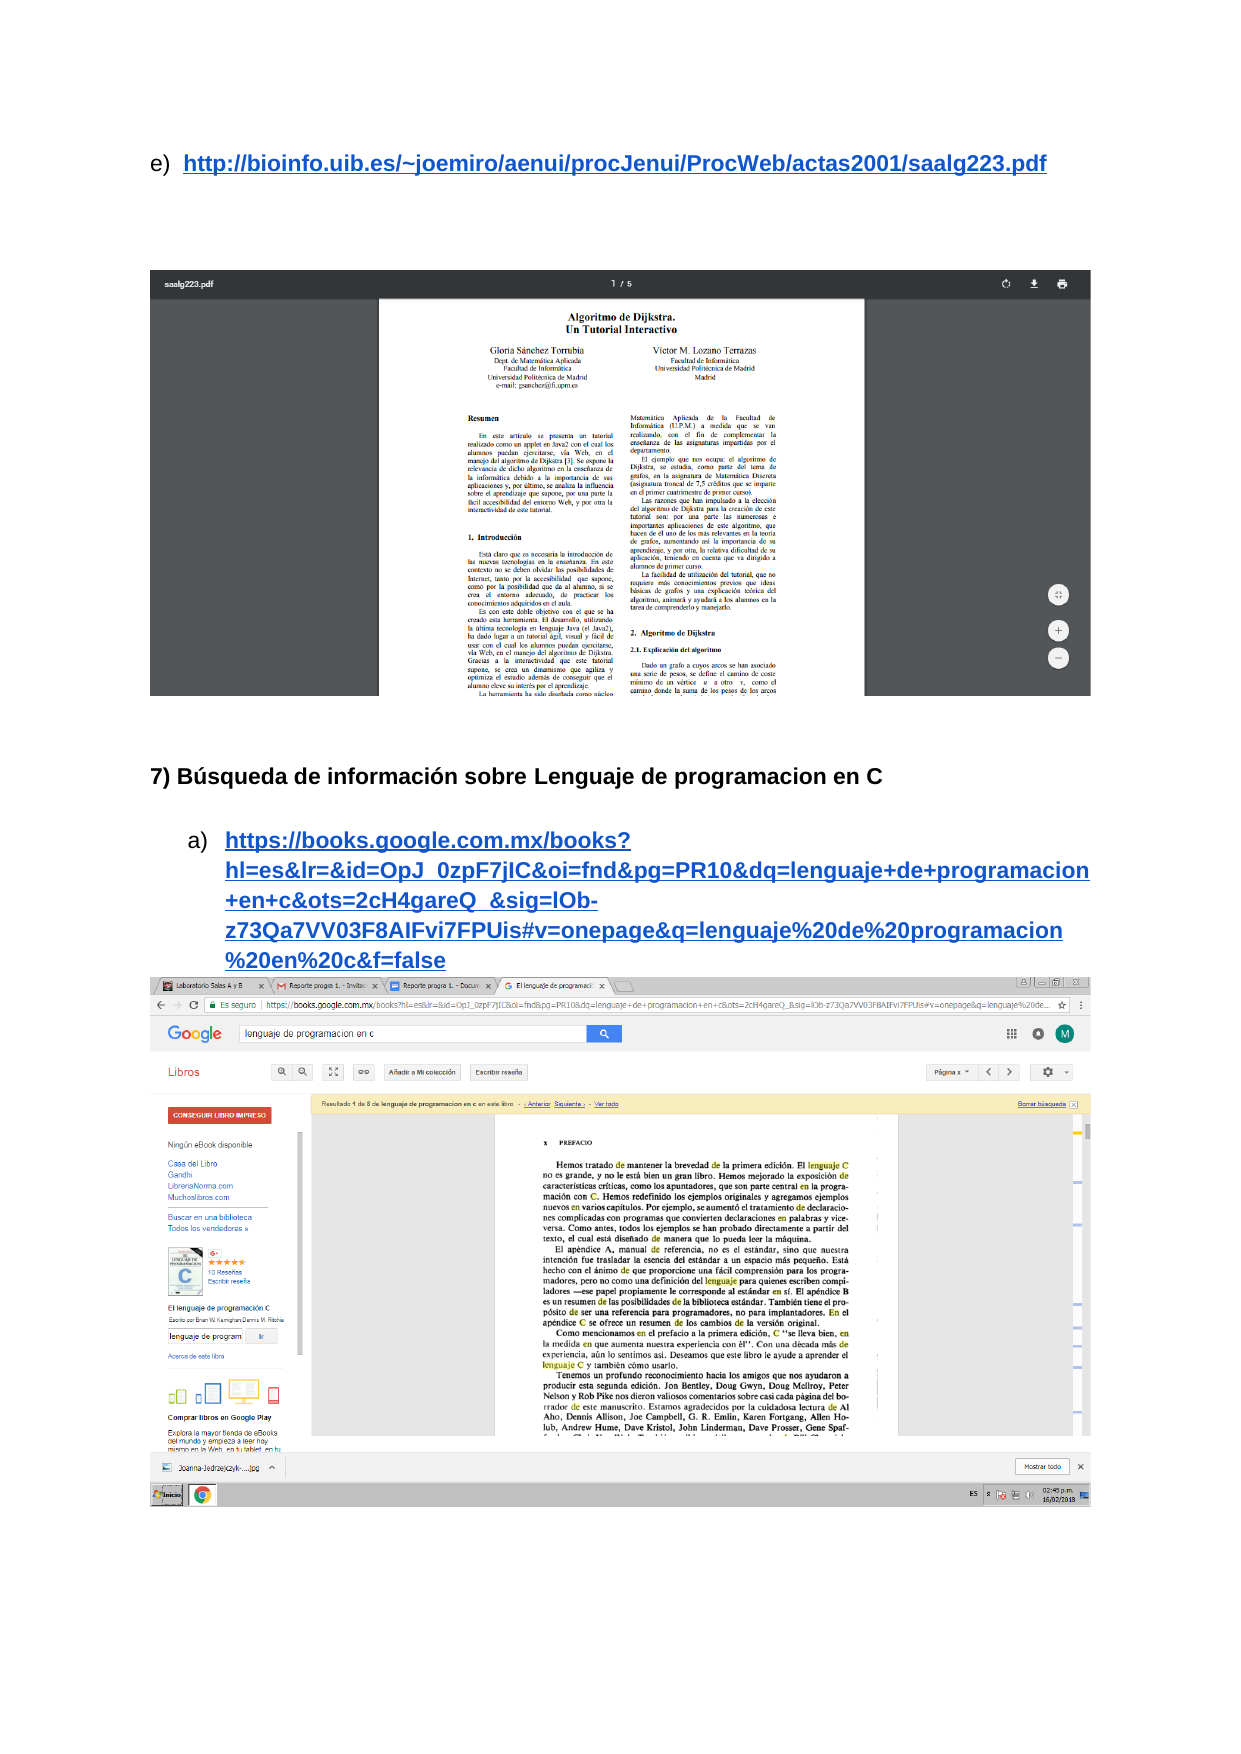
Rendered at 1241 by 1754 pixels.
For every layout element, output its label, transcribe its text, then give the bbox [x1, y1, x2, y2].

text e) http://bioinfo.uib.es/~joemiro/aenui/procJenui/ProcWeb/actas2001/saalg223.pdf [150, 150, 1090, 176]
picture [150, 977, 1091, 1507]
list https://books.google.com.mx/books?hl=es&lr=&id=OpJ_0zpF7jIC&oi=fnd&pg=PR10&dq=lenguaje+de+programacion+en+c&ots=2cH4gareQ_&sig=lOb-z73Qa7VV03F8AIFvi7FPUis#v=onepage&q=lenguaje%20de%20programacion%20en%20c&f=false [187, 827, 1090, 974]
picture [150, 270, 1091, 696]
text 7) Búsqueda de información sobre Lenguaje de programacion en C [150, 763, 1090, 789]
